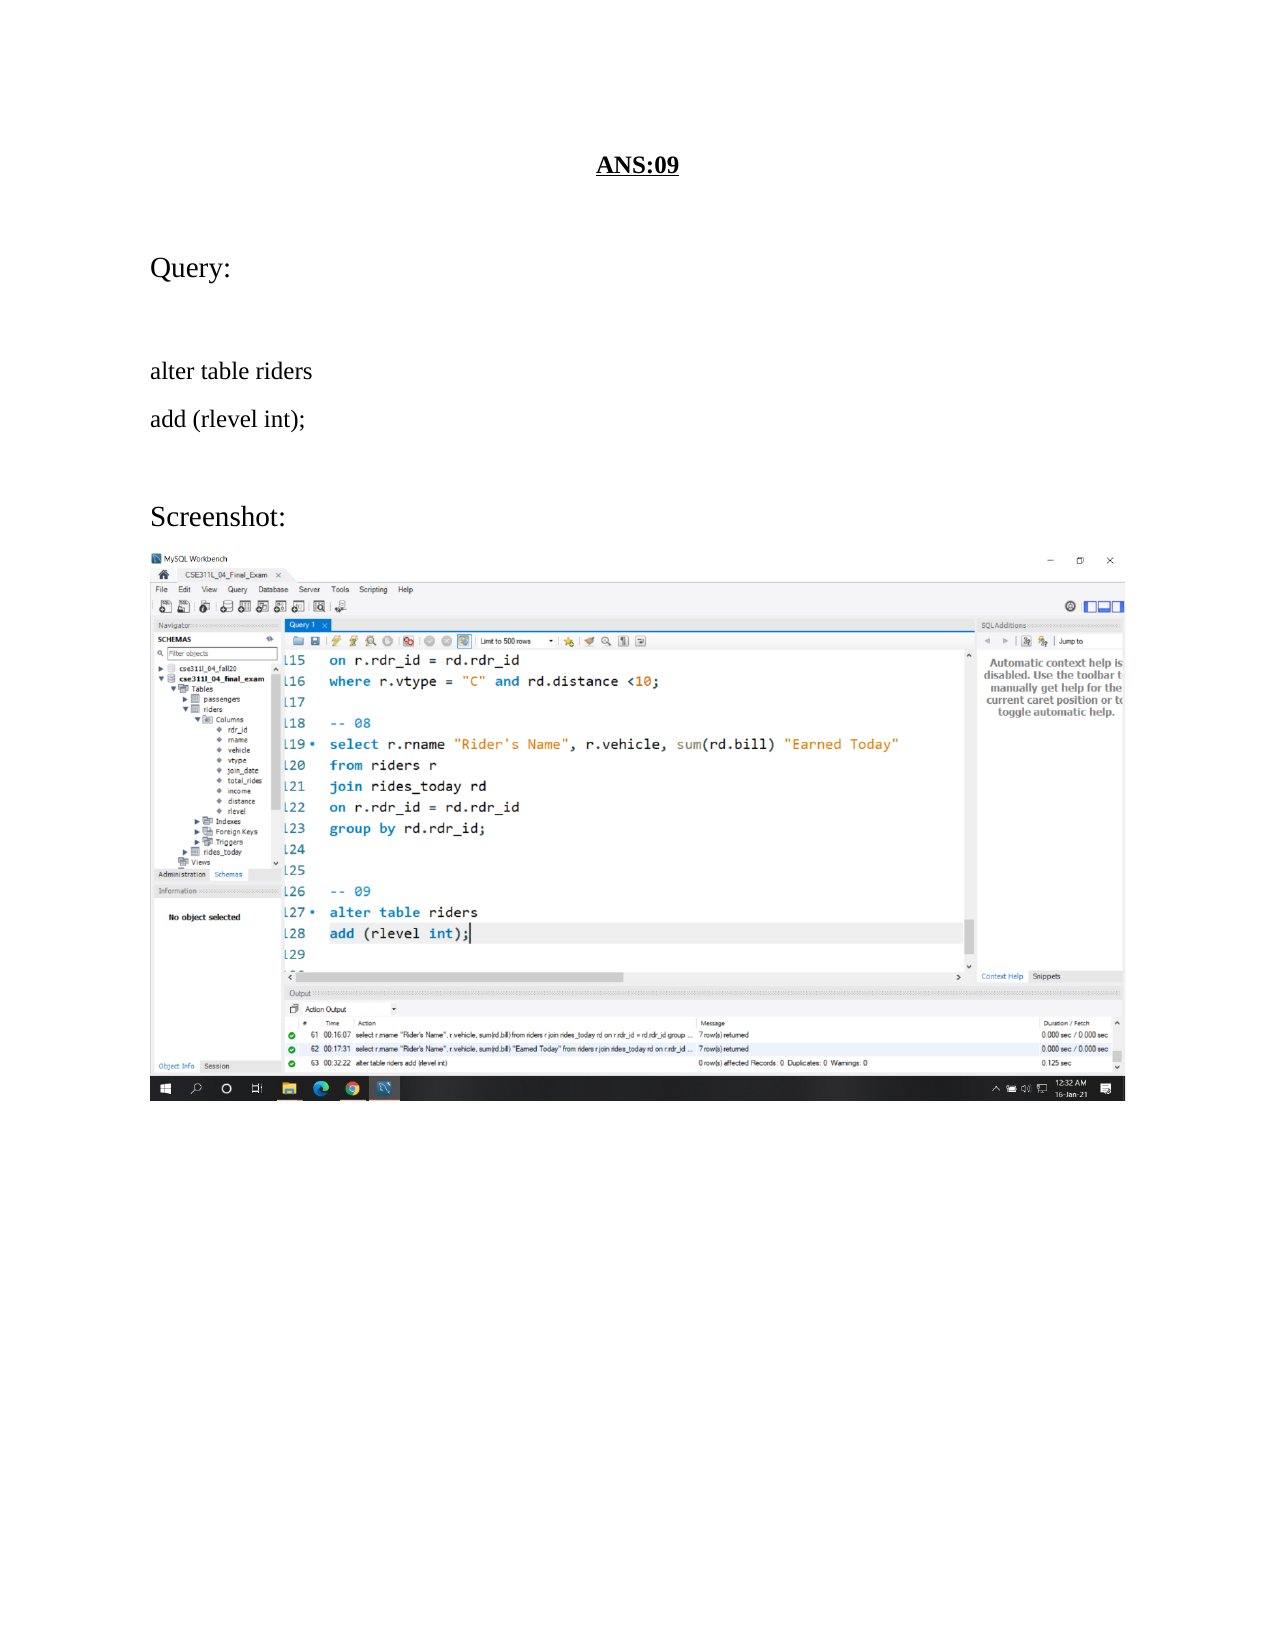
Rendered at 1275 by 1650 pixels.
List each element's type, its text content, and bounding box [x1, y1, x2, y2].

text Screenshot: [150, 499, 1125, 533]
text ANS:09 [150, 150, 1125, 179]
text alter table riders [150, 356, 1125, 385]
text Query: [150, 251, 1125, 284]
picture [150, 552, 1125, 1101]
text add (rlevel int); [150, 404, 1125, 433]
